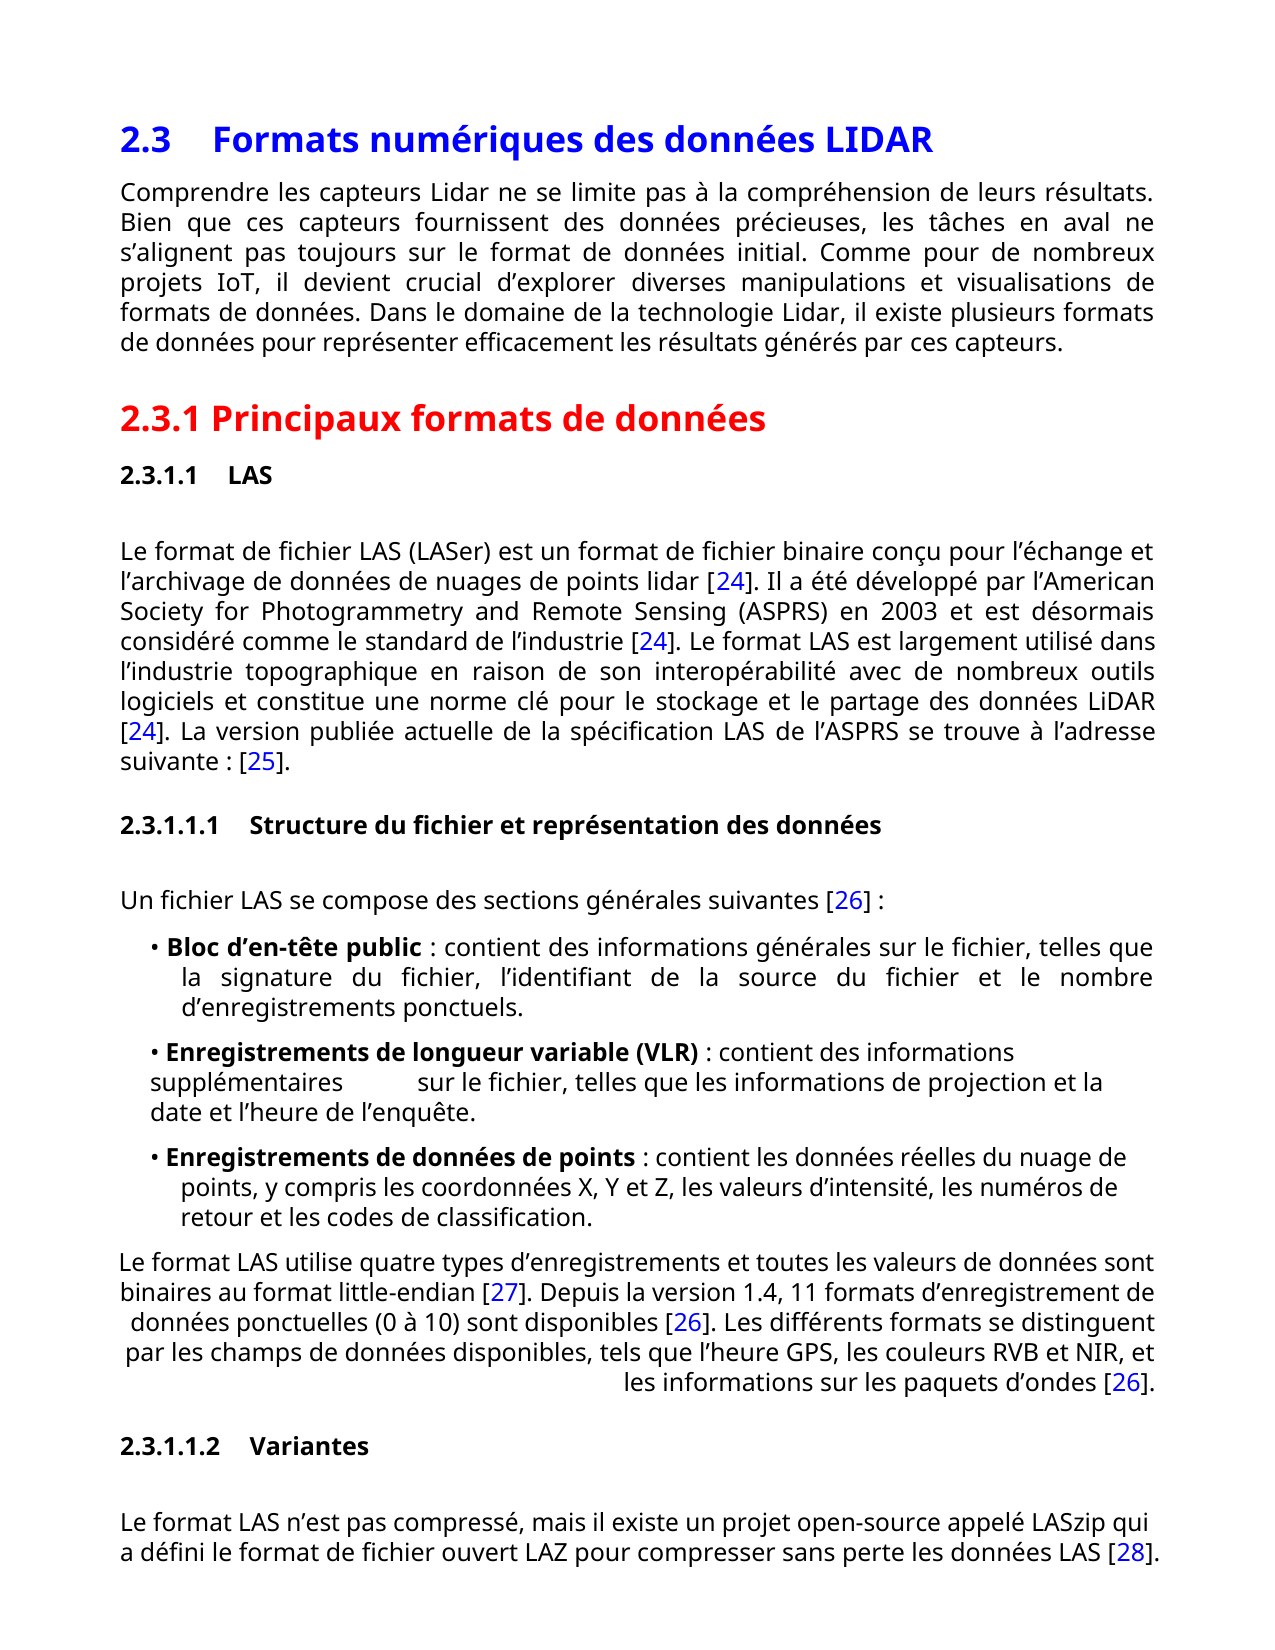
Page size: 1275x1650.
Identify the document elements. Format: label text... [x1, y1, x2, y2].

text Un fichier LAS se compose des sections générales suivantes [26] : [120, 882, 1160, 917]
text 2.3.1 Principaux formats de données [120, 391, 1160, 442]
text Le format LAS n’est pas compressé, mais il existe un projet open-source appelé LASzip qui a défini le format de fichier ouvert LAZ pour compresser sans perte les données LAS [28]. [120, 1507, 1160, 1568]
text Comprendre les capteurs Lidar ne se limite pas à la compréhension de leurs résultats. Bien que ces capteurs fournissent des données précieuses, les tâches en aval ne s’alignent pas toujours sur le format de données initial. Comme pour de nombreux projets IoT, il devient crucial d’explorer diverses manipulations et visualisations de formats de données. Dans le domaine de la technologie Lidar, il existe plusieurs formats de données pour représenter efficacement les résultats générés par ces capteurs. [120, 178, 1156, 358]
text • Enregistrements de longueur variable (VLR) : contient des informations supplémentaires sur le fichier, telles que les informations de projection et la date et l’heure de l’enquête. [150, 1038, 1160, 1127]
text • Enregistrements de données de points : contient les données réelles du nuage de points, y compris les coordonnées X, Y et Z, les valeurs d’intensité, les numéros de retour et les codes de classification. [150, 1142, 1160, 1232]
text 2.3.1.1 LAS [120, 456, 1160, 492]
text • Bloc d’en-tête public : contient des informations générales sur le fichier, telles que la signature du fichier, l’identifiant de la source du fichier et le nombre d’enregistrements ponctuels. [150, 932, 1155, 1022]
text 2.3.1.1.2 Variantes [120, 1427, 1160, 1463]
text 2.3 Formats numériques des données LIDAR [120, 111, 1160, 162]
text 2.3.1.1.1 Structure du fichier et représentation des données [120, 806, 1160, 842]
text Le format LAS utilise quatre types d’enregistrements et toutes les valeurs de données sont binaires au format little-endian [27]. Depuis la version 1.4, 11 formats d’enregistrement de données ponctuelles (0 à 10) sont disponibles [26]. Les différents formats se distinguent par les champs de données disponibles, tels que l’heure GPS, les couleurs RVB et NIR, et les informations sur les paquets d’ondes [26]. [117, 1248, 1155, 1398]
text Le format de fichier LAS (LASer) est un format de fichier binaire conçu pour l’échange et l’archivage de données de nuages de points lidar [24]. Il a été développé par l’American Society for Photogrammetry and Remote Sensing (ASPRS) en 2003 et est désormais considéré comme le standard de l’industrie [24]. Le format LAS est largement utilisé dans l’industrie topographique en raison de son interopérabilité avec de nombreux outils logiciels et constitue une norme clé pour le stockage et le partage des données LiDAR [24]. La version publiée actuelle de la spécification LAS de l’ASPRS se trouve à l’adresse suivante : [25]. [120, 537, 1156, 777]
